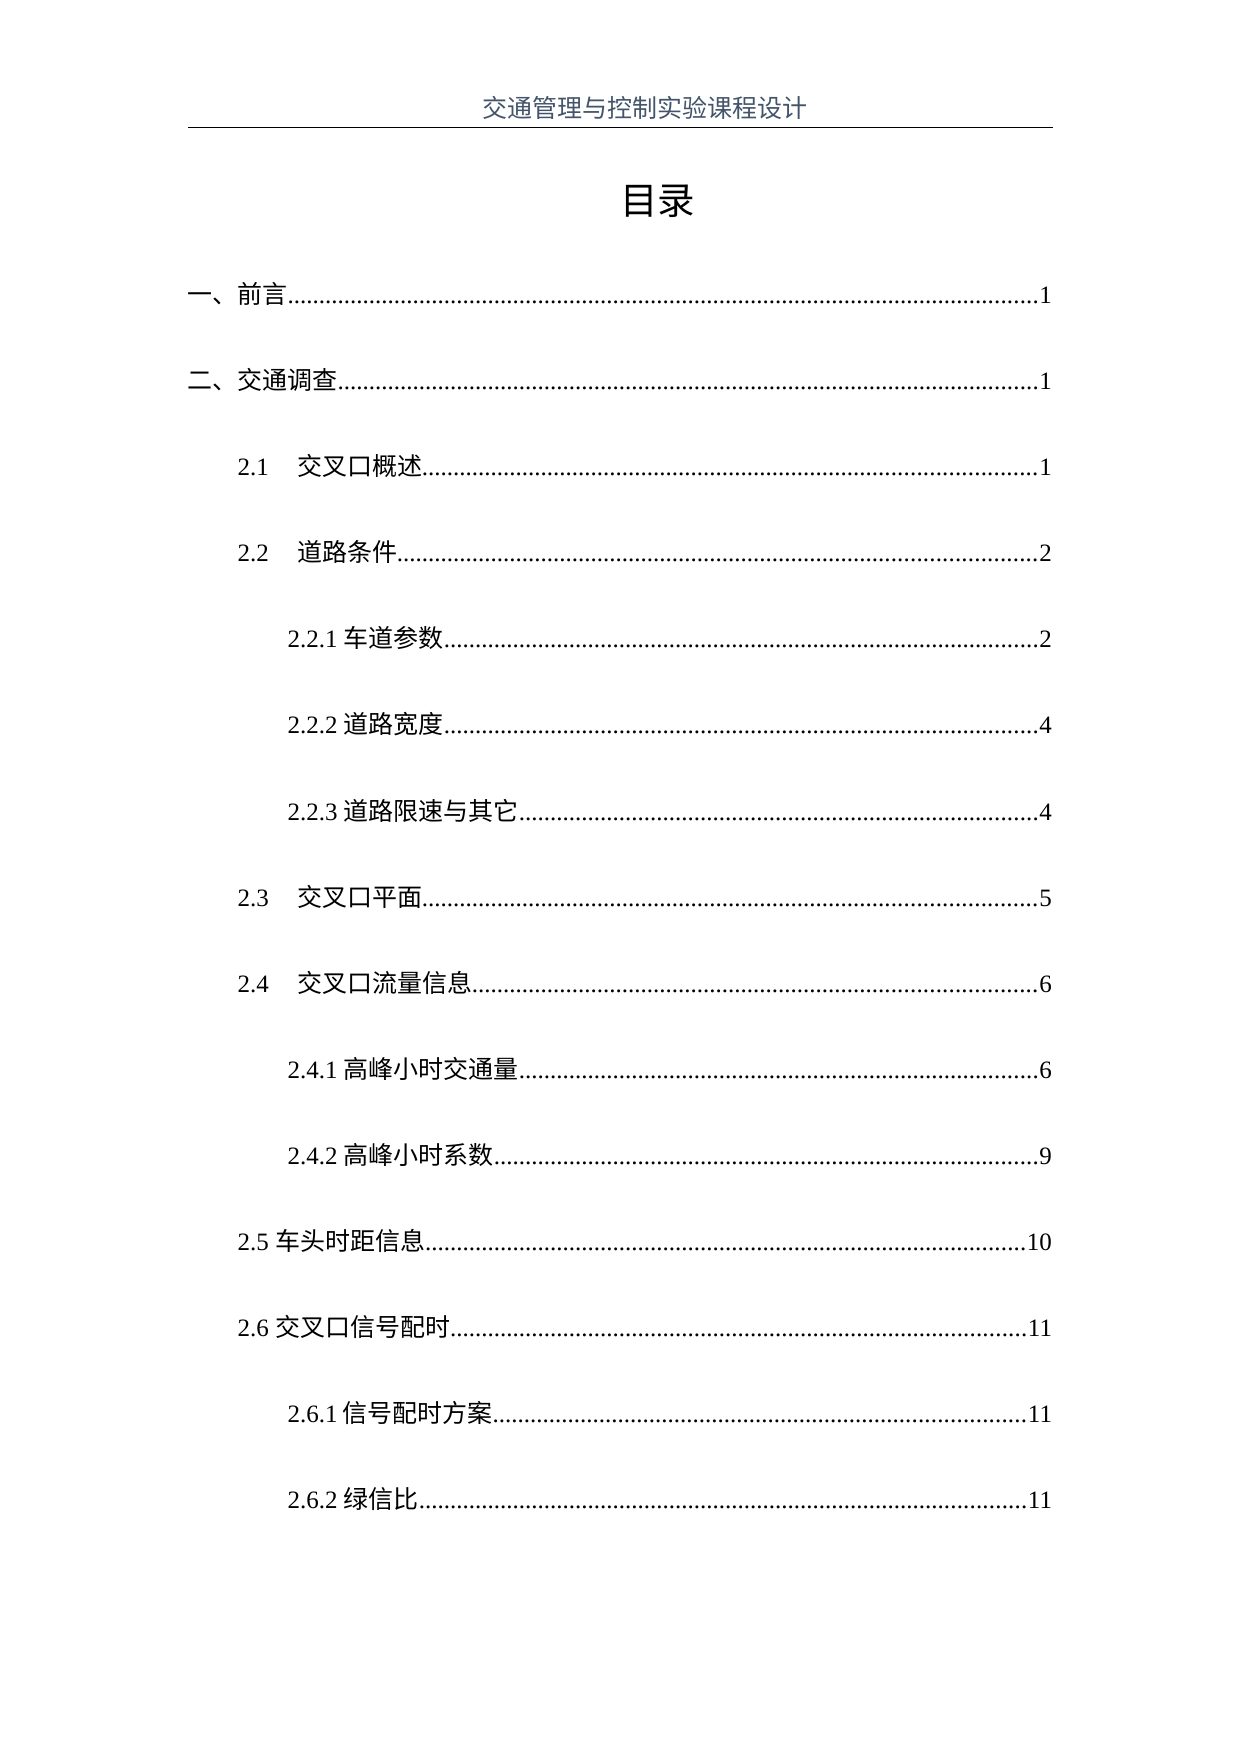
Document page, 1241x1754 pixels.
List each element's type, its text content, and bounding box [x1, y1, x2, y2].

text 二、交通调查 1 [187, 345, 1053, 413]
text 2.2.1 车道参数 2 [287, 603, 1053, 671]
text 2.2 道路条件 2 [237, 517, 1053, 585]
text 目录 [187, 164, 1053, 232]
text 2.4 交叉口流量信息 6 [237, 947, 1053, 1015]
text 2.3 交叉口平面 5 [237, 861, 1053, 929]
text 一、前言 1 [187, 259, 1053, 327]
text 2.6.2 绿信比 11 [287, 1463, 1053, 1531]
text 2.1 交叉口概述 1 [237, 431, 1053, 499]
text 2.6.1信号配时方案 11 [287, 1377, 1053, 1445]
text 2.4.2 高峰小时系数 9 [287, 1119, 1053, 1187]
text 2.2.2 道路宽度 4 [287, 689, 1053, 757]
text 2.6 交叉口信号配时 11 [237, 1291, 1053, 1359]
text 2.4.1 高峰小时交通量 6 [287, 1033, 1053, 1101]
text 2.5 车头时距信息 10 [237, 1205, 1053, 1273]
text 2.2.3 道路限速与其它 4 [287, 775, 1053, 843]
